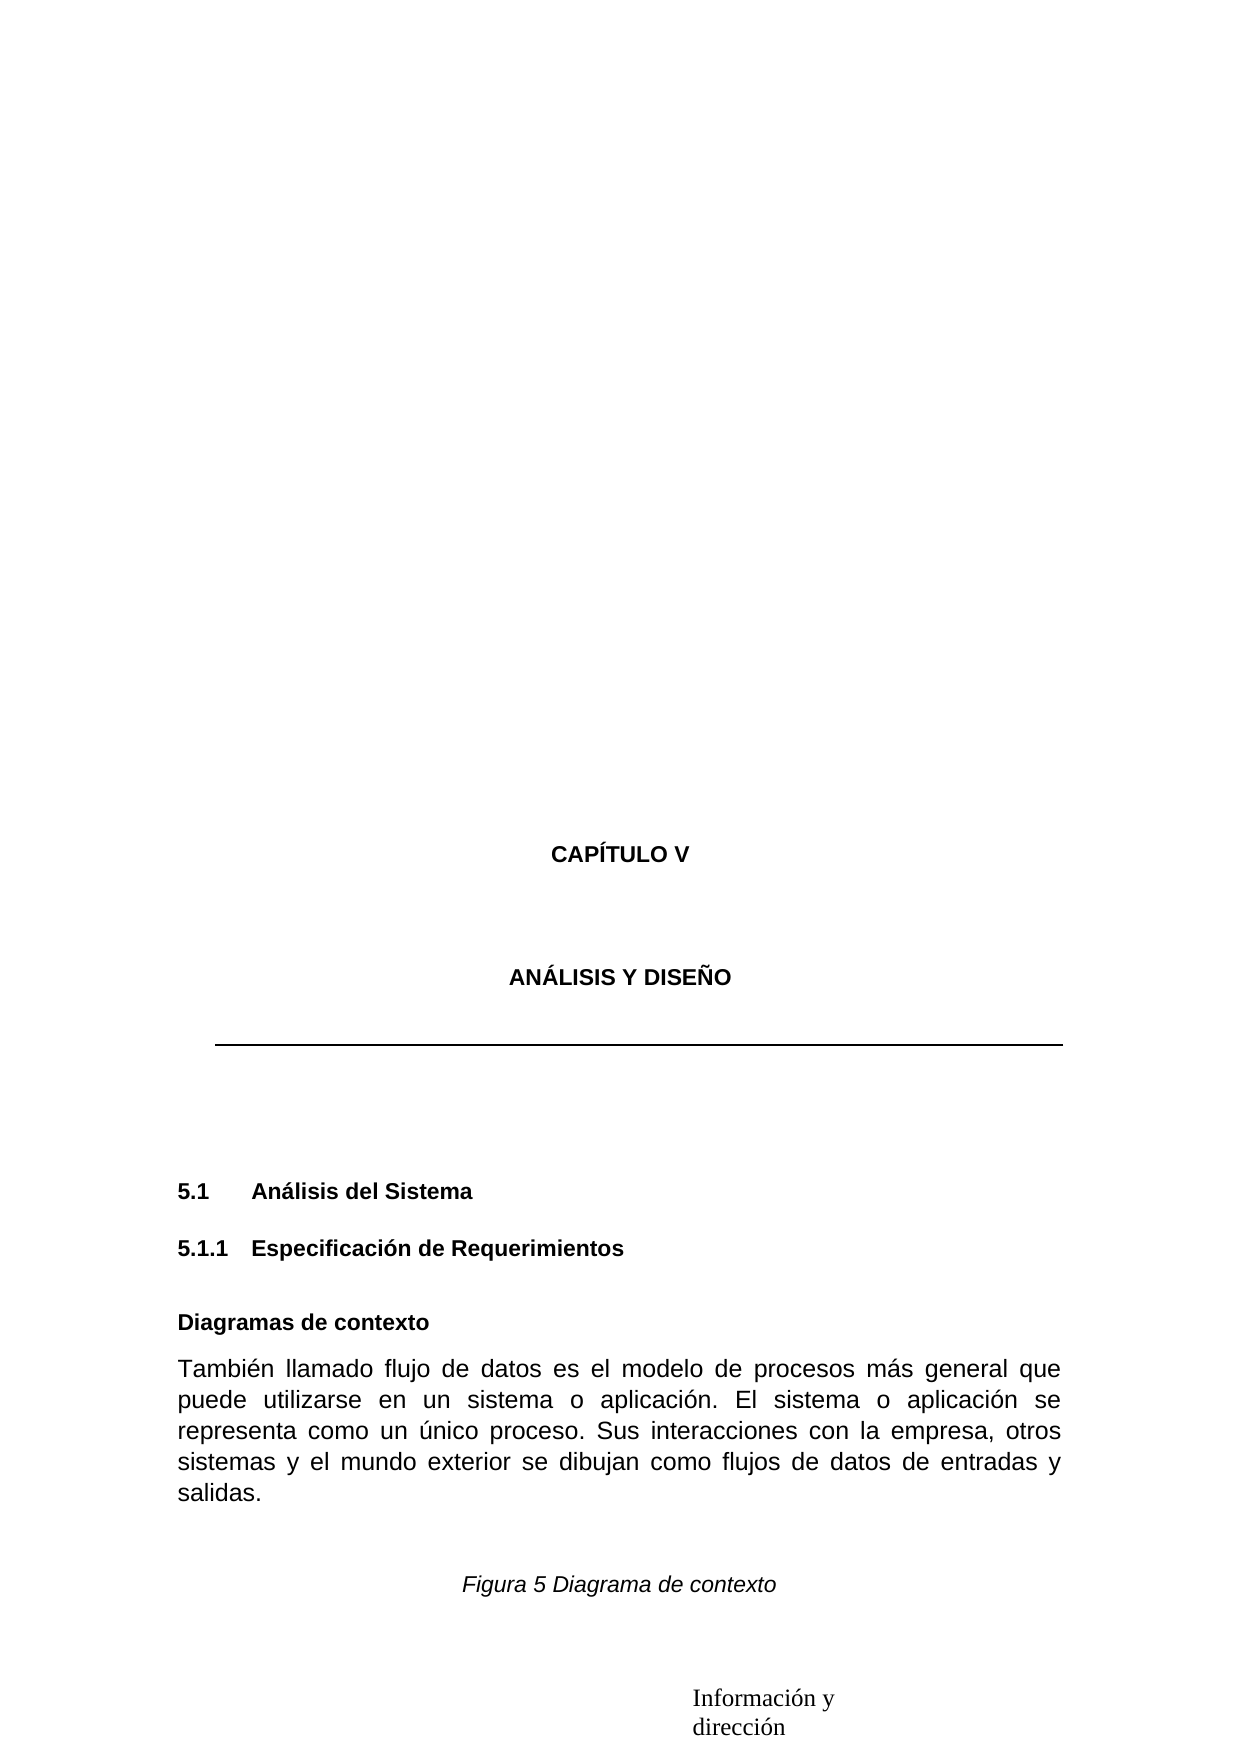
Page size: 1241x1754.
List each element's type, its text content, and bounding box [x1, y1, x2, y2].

subtitle 5.1 Análisis del Sistema [177, 1178, 1063, 1204]
subtitle 5.1.1 Especificación de Requerimientos [177, 1235, 1063, 1261]
text También llamado flujo de datos es el modelo de procesos más general que puede utilizarse en un sistema o aplicación. El sistema o aplicación se representa como un único proceso. Sus interacciones con la empresa, otros sistemas y el mundo exterior se dibujan como flujos de datos de entradas y salidas. [177, 1354, 1063, 1507]
text CAPÍTULO V [177, 841, 1063, 868]
text ANÁLISIS Y DISEÑO [177, 963, 1063, 990]
text Diagramas de contexto [177, 1309, 1063, 1335]
text Figura 5 Diagrama de contexto [177, 1571, 1063, 1597]
